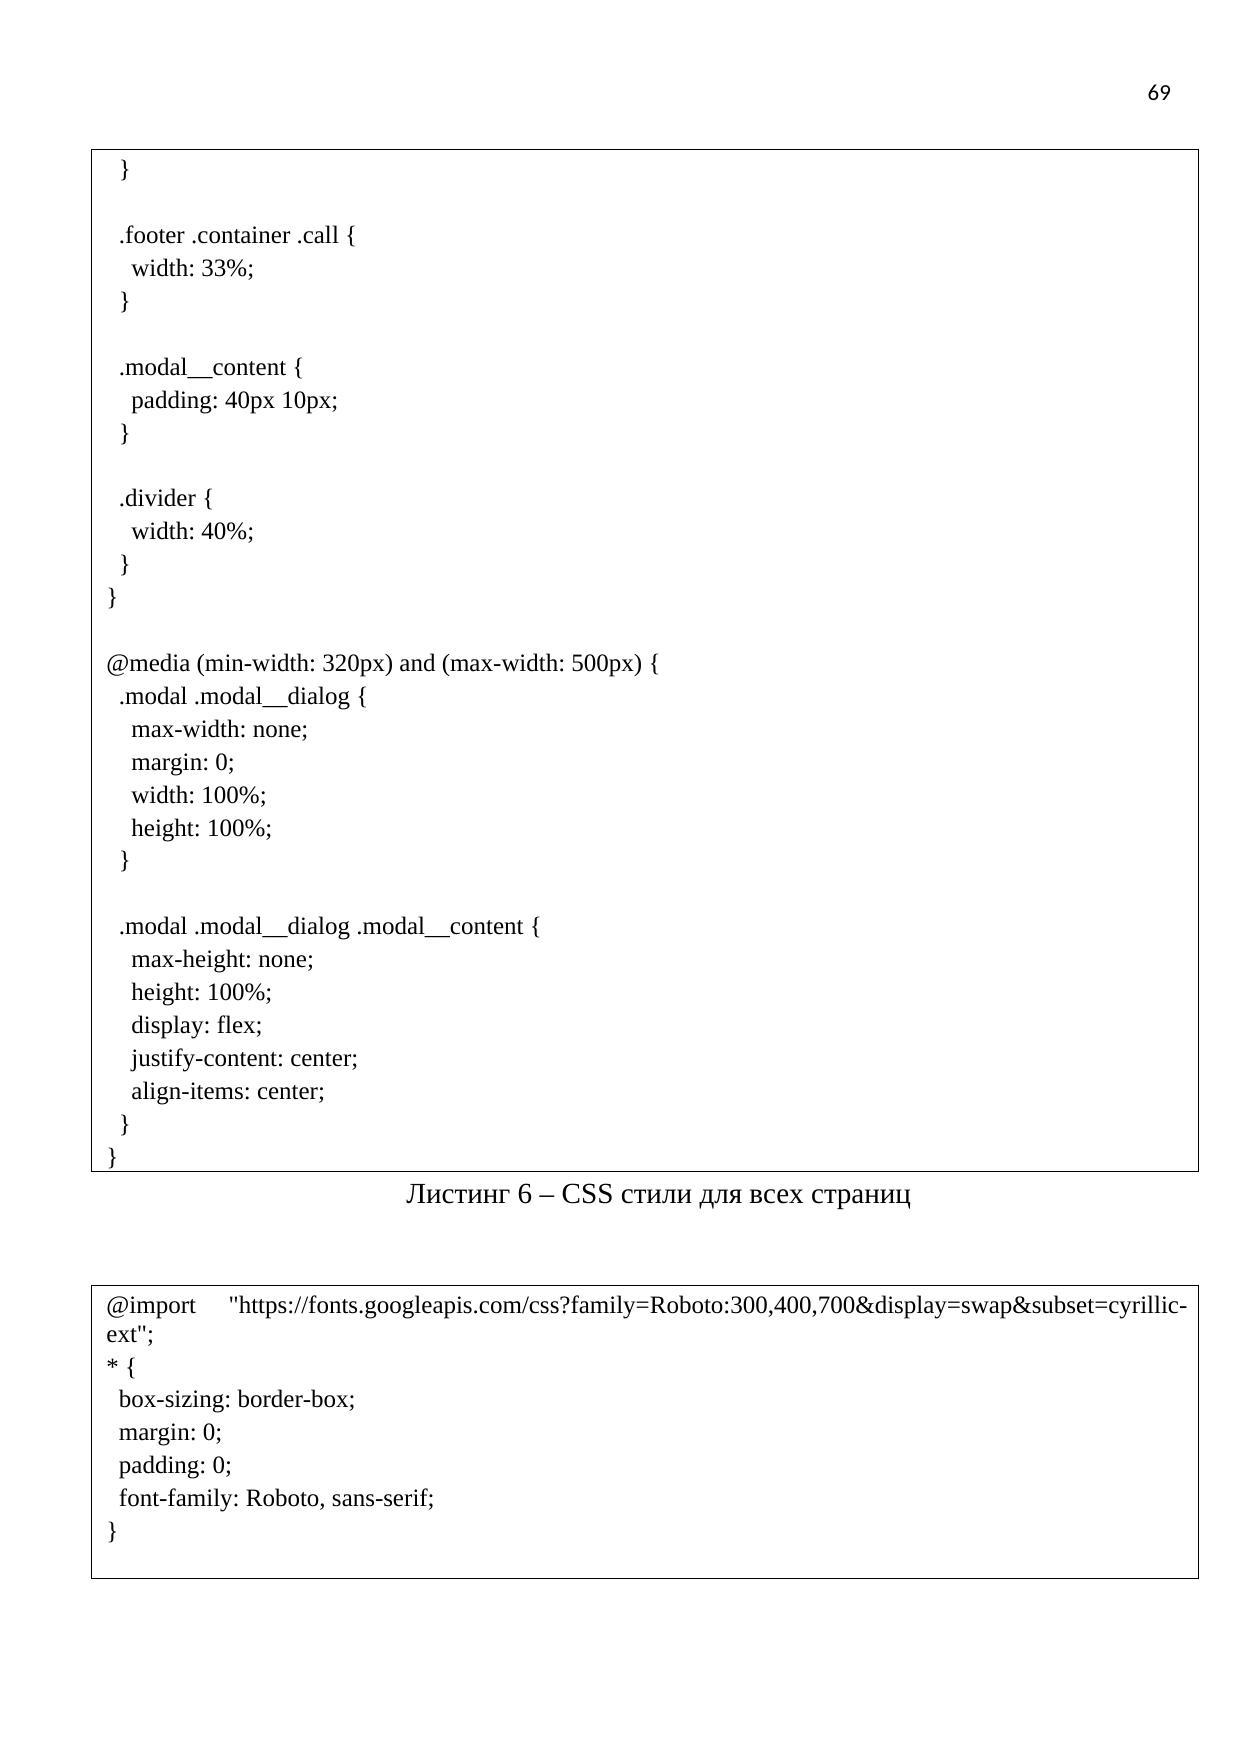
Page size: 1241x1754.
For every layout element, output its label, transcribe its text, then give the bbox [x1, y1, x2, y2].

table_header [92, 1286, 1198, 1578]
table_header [92, 150, 1198, 1171]
text Листинг 6 – CSS стили для всех страниц [136, 1176, 1181, 1209]
